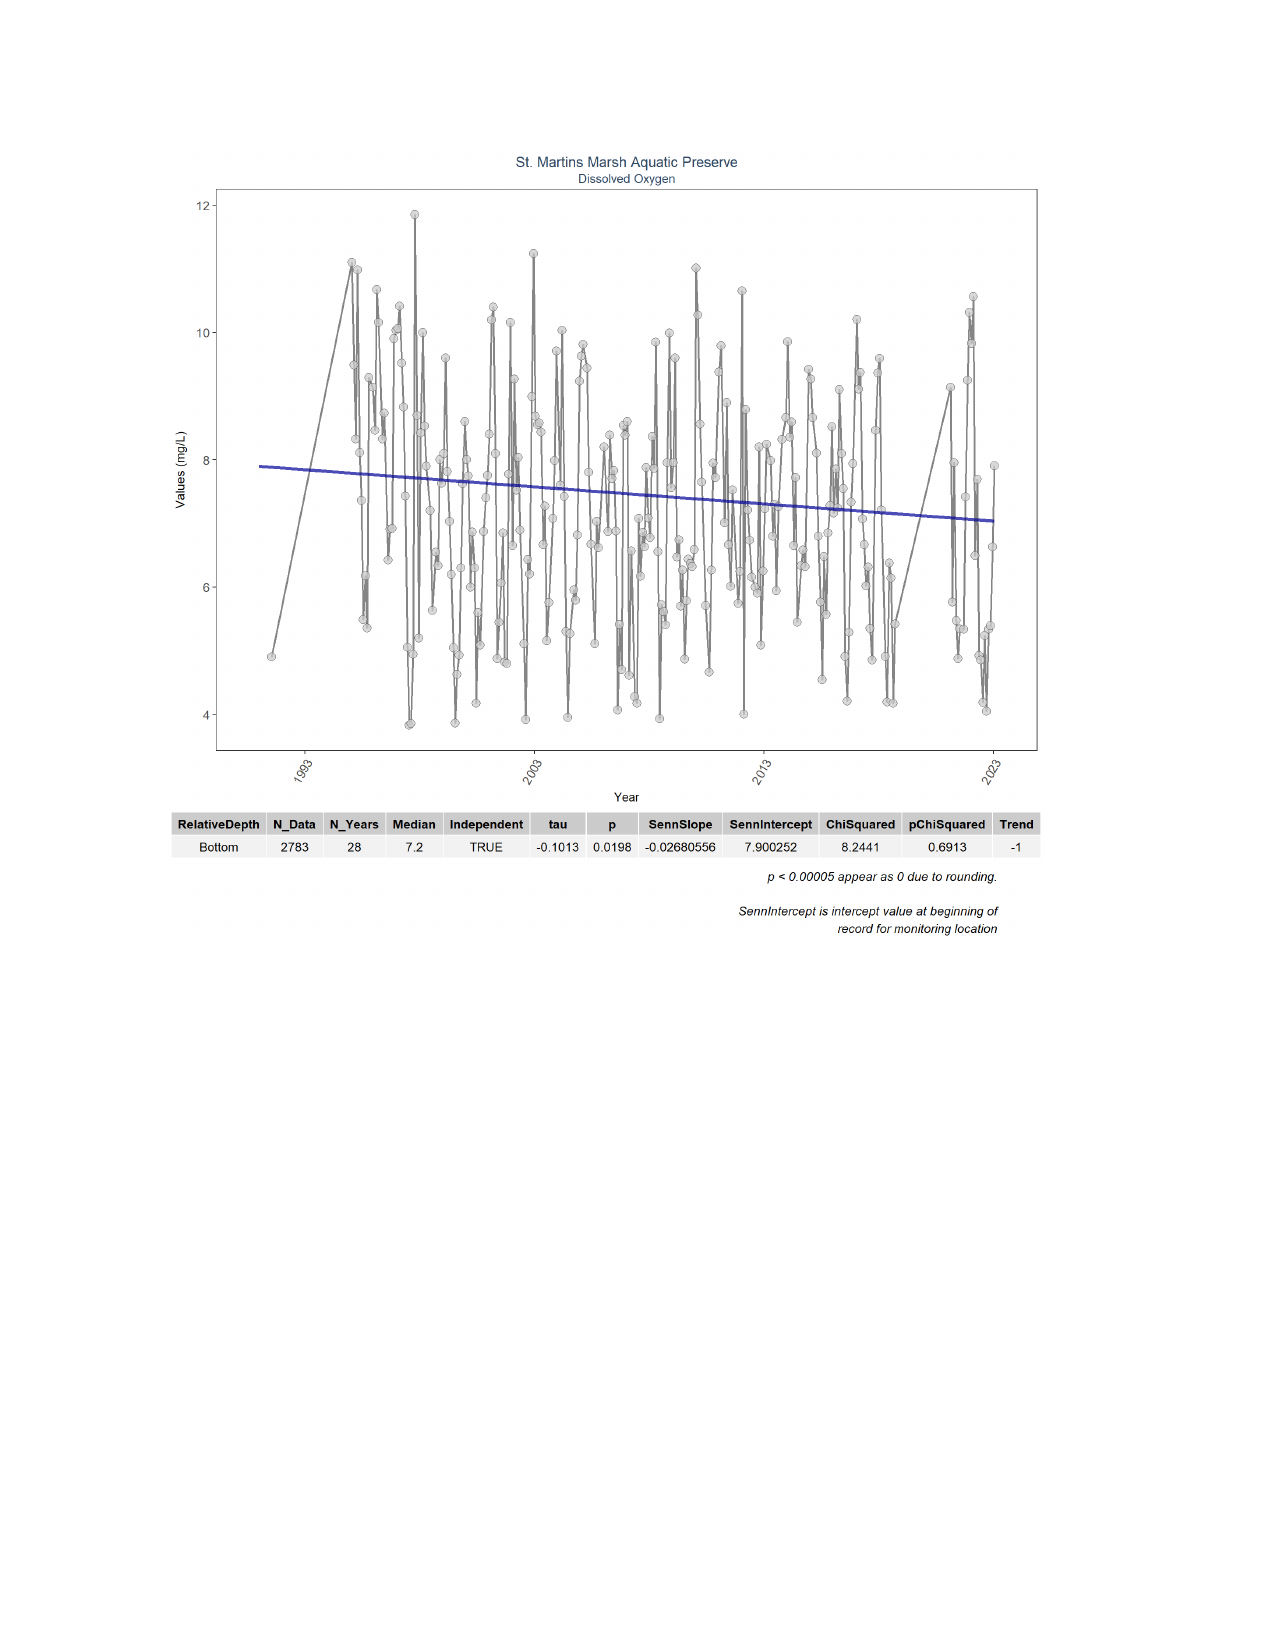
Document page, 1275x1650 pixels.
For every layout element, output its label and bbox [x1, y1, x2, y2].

picture [168, 150, 1044, 938]
